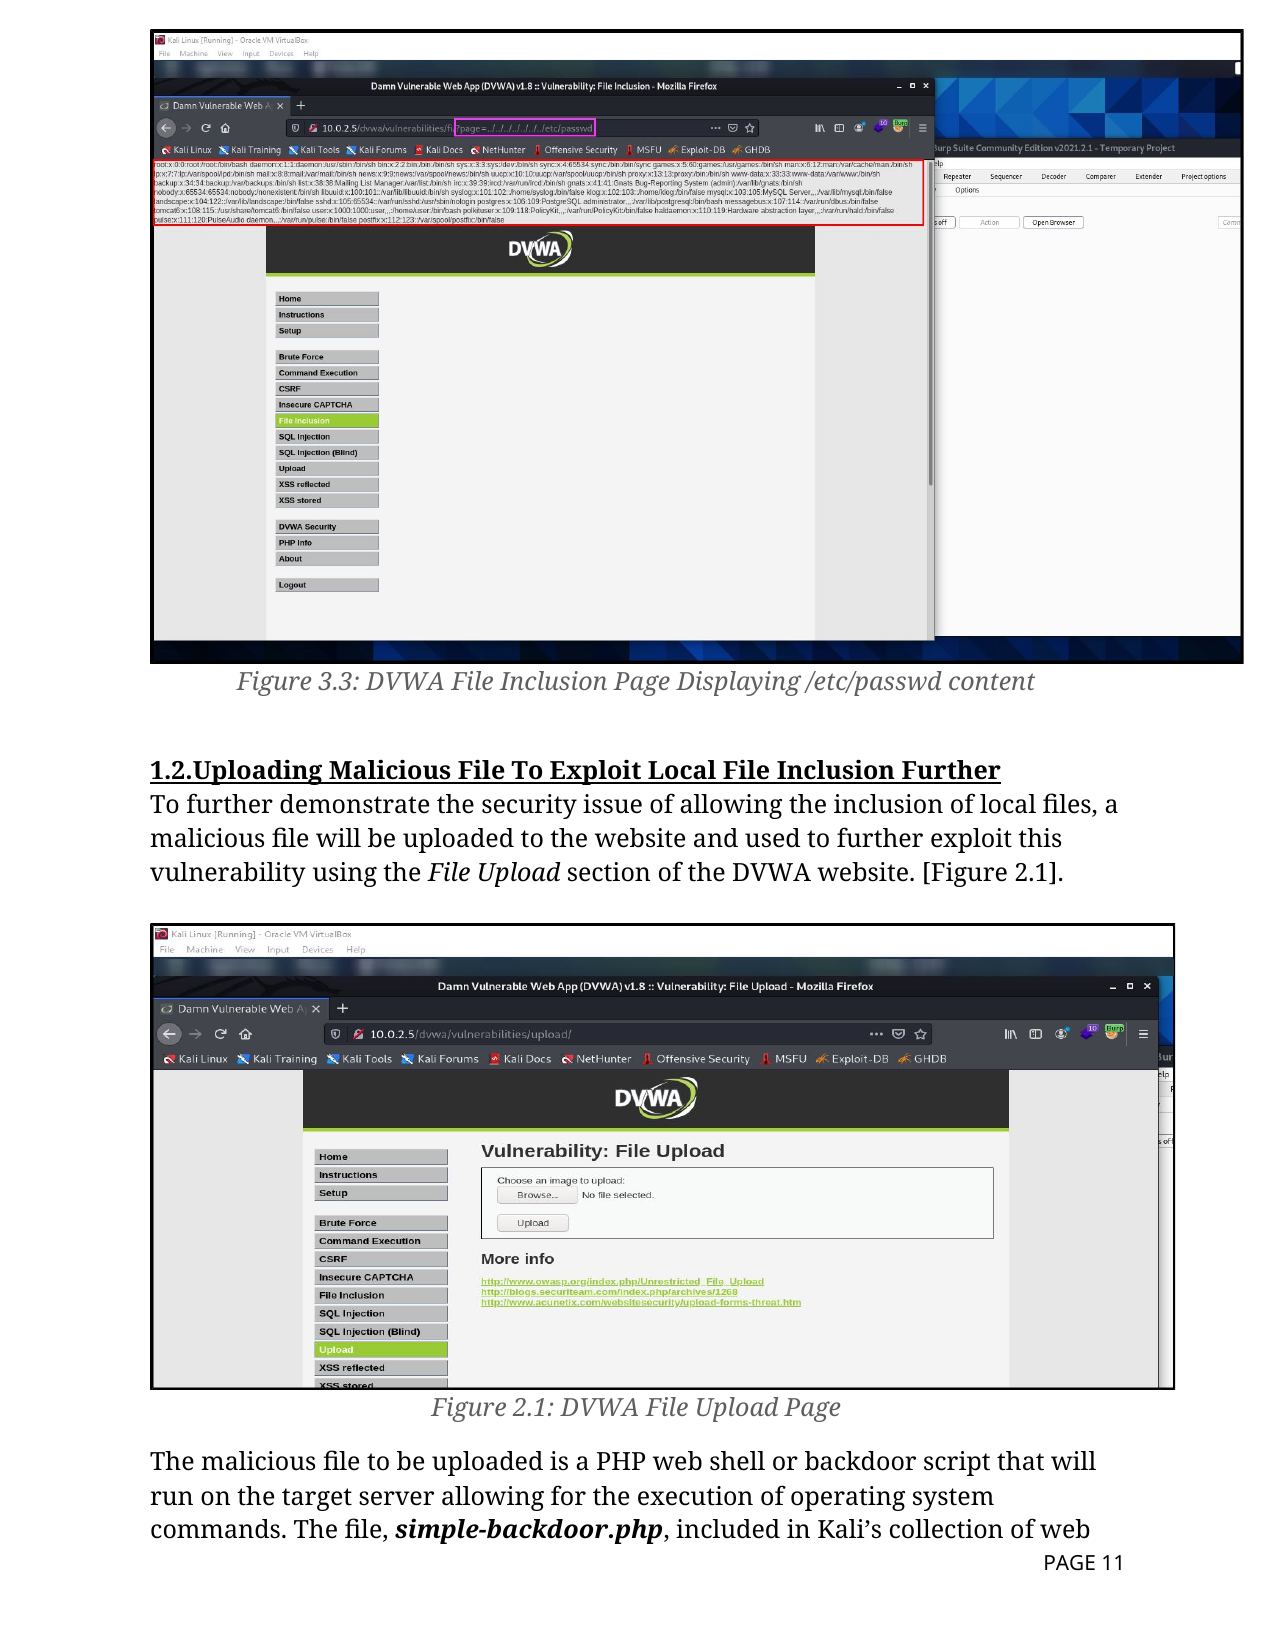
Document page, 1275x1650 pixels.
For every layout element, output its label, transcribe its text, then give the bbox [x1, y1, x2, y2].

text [150, 1444, 1125, 1546]
text 1.2.Uploading Malicious File To Exploit Local File Inclusion Further [150, 753, 1125, 787]
picture [150, 29, 1244, 664]
text Figure 2.1: DVWA File Upload Page [150, 1390, 1125, 1423]
picture [150, 923, 1175, 1390]
text To further demonstrate the security issue of allowing the inclusion of local files, a malicious file will be uploaded to the website and used to further exploit this vulnerability using the File Upload section of the DVWA website. [Figure 2.1]. [150, 787, 1125, 889]
